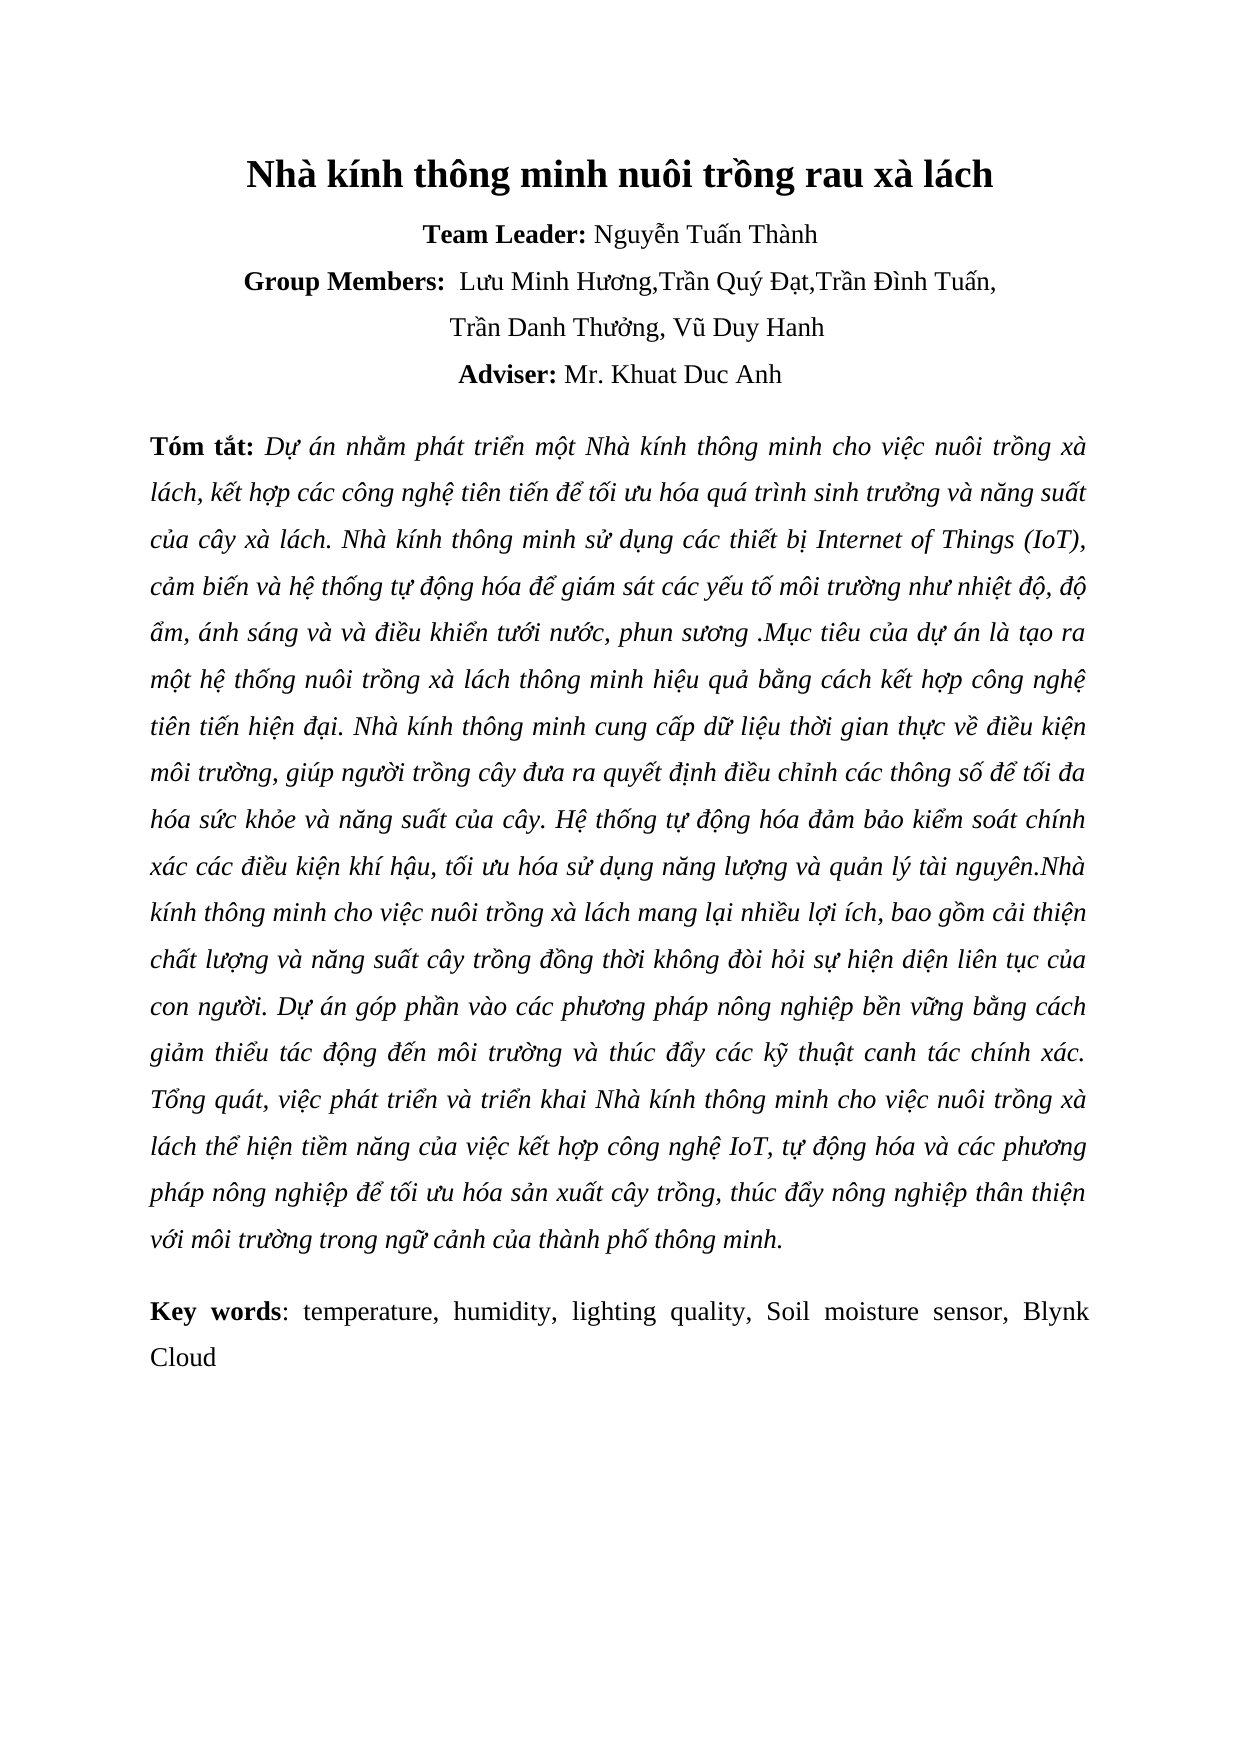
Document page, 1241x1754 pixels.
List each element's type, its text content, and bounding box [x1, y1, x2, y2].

text Team Leader: Nguyễn Tuấn Thành [150, 218, 1090, 249]
subtitle Tóm tắt: Dự án nhằm phát triển một Nhà kính thông minh cho việc nuôi trồng xà lách, kết hợp các công nghệ tiên tiến để tối ưu hóa quá trình sinh trưởng và năng suất của cây xà lách. Nhà kính thông minh sử dụng các thiết bị Internet of Things (IoT), cảm biến và hệ thống tự động hóa để giám sát các yếu tố môi trường như nhiệt độ, độ ẩm, ánh sáng và và điều khiển tưới nước, phun sương .Mục tiêu của dự án là tạo ra một hệ thống nuôi trồng xà lách thông minh hiệu quả bằng cách kết hợp công nghệ tiên tiến hiện đại. Nhà kính thông minh cung cấp dữ liệu thời gian thực về điều kiện môi trường, giúp người trồng cây đưa ra quyết định điều chỉnh các thông số để tối đa hóa sức khỏe và năng suất của cây. Hệ thống tự động hóa đảm bảo kiểm soát chính xác các điều kiện khí hậu, tối ưu hóa sử dụng năng lượng và quản lý tài nguyên.Nhà kính thông minh cho việc nuôi trồng xà lách mang lại nhiều lợi ích, bao gồm cải thiện chất lượng và năng suất cây trồng đồng thời không đòi hỏi sự hiện diện liên tục của con người. Dự án góp phần vào các phương pháp nông nghiệp bền vững bằng cách giảm thiểu tác động đến môi trường và thúc đẩy các kỹ thuật canh tác chính xác. Tổng quát, việc phát triển và triển khai Nhà kính thông minh cho việc nuôi trồng xà lách thể hiện tiềm năng của việc kết hợp công nghệ IoT, tự động hóa và các phương pháp nông nghiệp để tối ưu hóa sản xuất cây trồng, thúc đẩy nông nghiệp thân thiện với môi trường trong ngữ cảnh của thành phố thông minh. [150, 430, 1090, 1254]
text Key words: temperature, humidity, lighting quality, Soil moisture sensor, Blynk Cloud [150, 1295, 1090, 1373]
text Adviser: Mr. Khuat Duc Anh [150, 358, 1090, 389]
text Nhà kính thông minh nuôi trồng rau xà lách [150, 150, 1090, 196]
text Group Members: Lưu Minh Hương,Trần Quý Đạt,Trần Đình Tuấn, [150, 265, 1090, 296]
text Trần Danh Thưởng, Vũ Duy Hanh [150, 312, 1090, 343]
